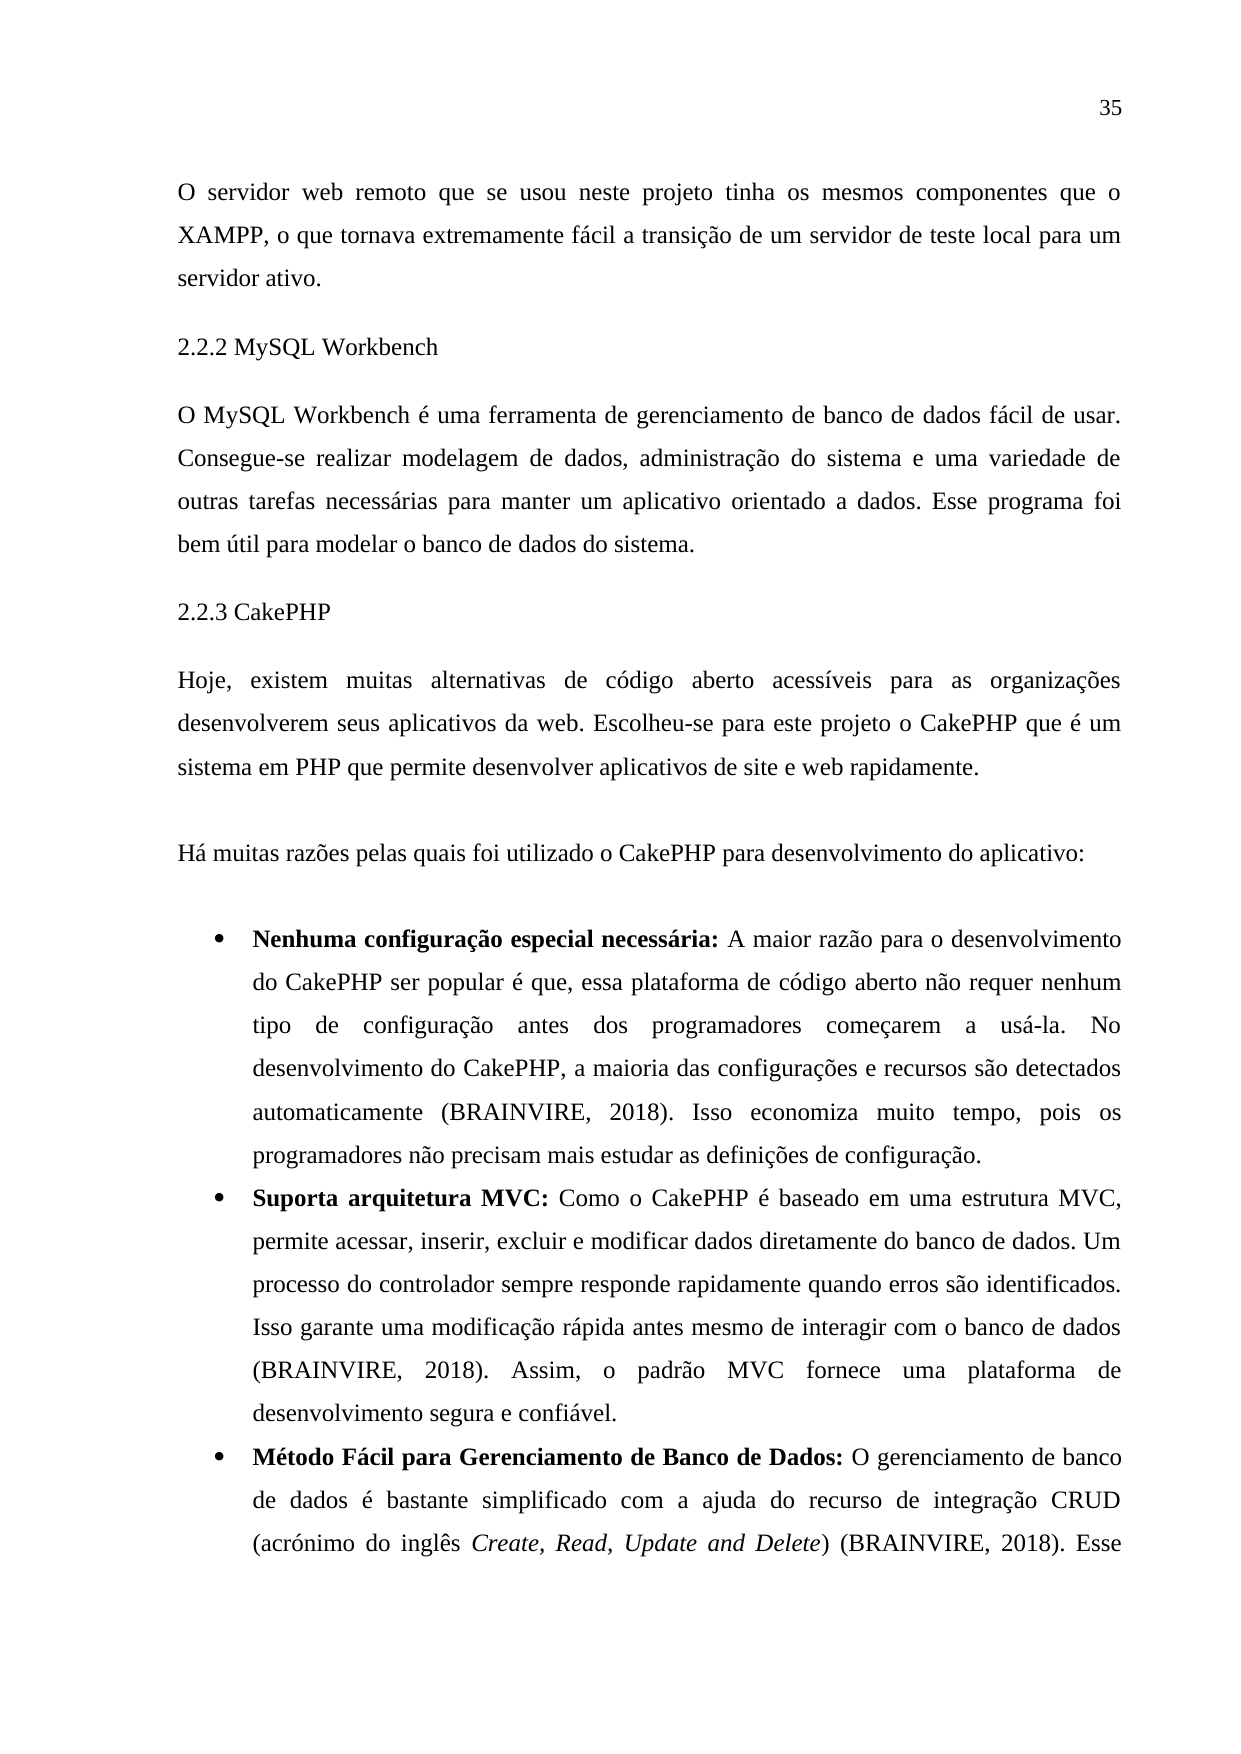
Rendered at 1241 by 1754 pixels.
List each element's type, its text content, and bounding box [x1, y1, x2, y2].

list Suporta arquitetura MVC: Como o CakePHP é baseado em uma estrutura MVC, permite acessar, inserir, excluir e modificar dados diretamente do banco de dados. Um processo do controlador sempre responde rapidamente quando erros são identificados. Isso garante uma modificação rápida antes mesmo de interagir com o banco de dados (BRAINVIRE, 2018). Assim, o padrão MVC fornece uma plataforma de desenvolvimento segura e confiável. [215, 1183, 1122, 1427]
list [215, 1442, 1122, 1557]
text Há muitas razões pelas quais foi utilizado o CakePHP para desenvolvimento do aplicativo: [177, 838, 1122, 867]
text Hoje, existem muitas alternativas de código aberto acessíveis para as organizações desenvolverem seus aplicativos da web. Escolheu-se para este projeto o CakePHP que é um sistema em PHP que permite desenvolver aplicativos de site e web rapidamente. [177, 665, 1122, 780]
text O MySQL Workbench é uma ferramenta de gerenciamento de banco de dados fácil de usar. Consegue-se realizar modelagem de dados, administração do sistema e uma variedade de outras tarefas necessárias para manter um aplicativo orientado a dados. Esse programa foi bem útil para modelar o banco de dados do sistema. [177, 400, 1122, 558]
subtitle CakePHP [177, 597, 1122, 626]
text O servidor web remoto que se usou neste projeto tinha os mesmos componentes que o XAMPP, o que tornava extremamente fácil a transição de um servidor de teste local para um servidor ativo. [177, 177, 1122, 292]
list Nenhuma configuração especial necessária: A maior razão para o desenvolvimento do CakePHP ser popular é que, essa plataforma de código aberto não requer nenhum tipo de configuração antes dos programadores começarem a usá-la. No desenvolvimento do CakePHP, a maioria das configurações e recursos são detectados automaticamente (BRAINVIRE, 2018). Isso economiza muito tempo, pois os programadores não precisam mais estudar as definições de configuração. [215, 924, 1122, 1168]
subtitle MySQL Workbench [177, 332, 1122, 360]
